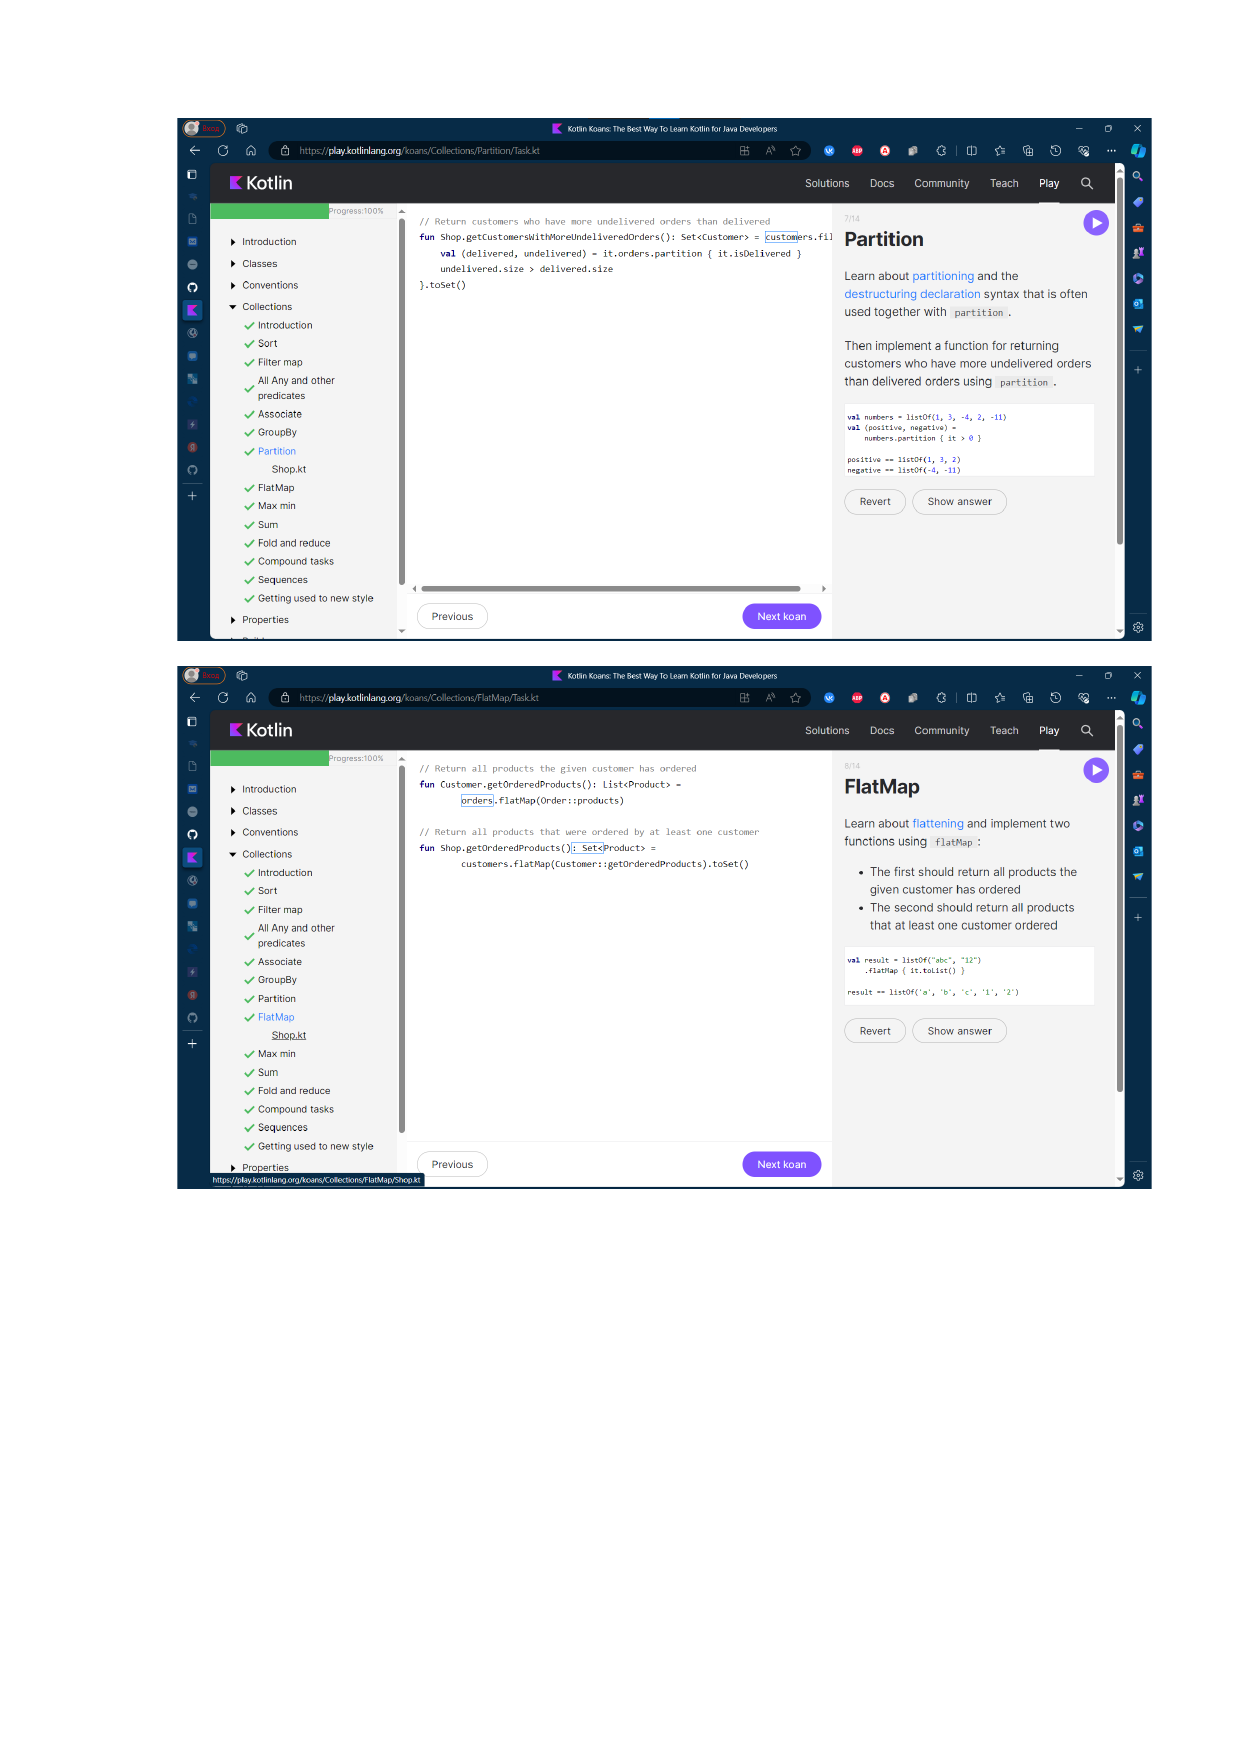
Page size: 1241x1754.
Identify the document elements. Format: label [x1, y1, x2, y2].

picture [177, 118, 1152, 641]
picture [177, 666, 1152, 1189]
